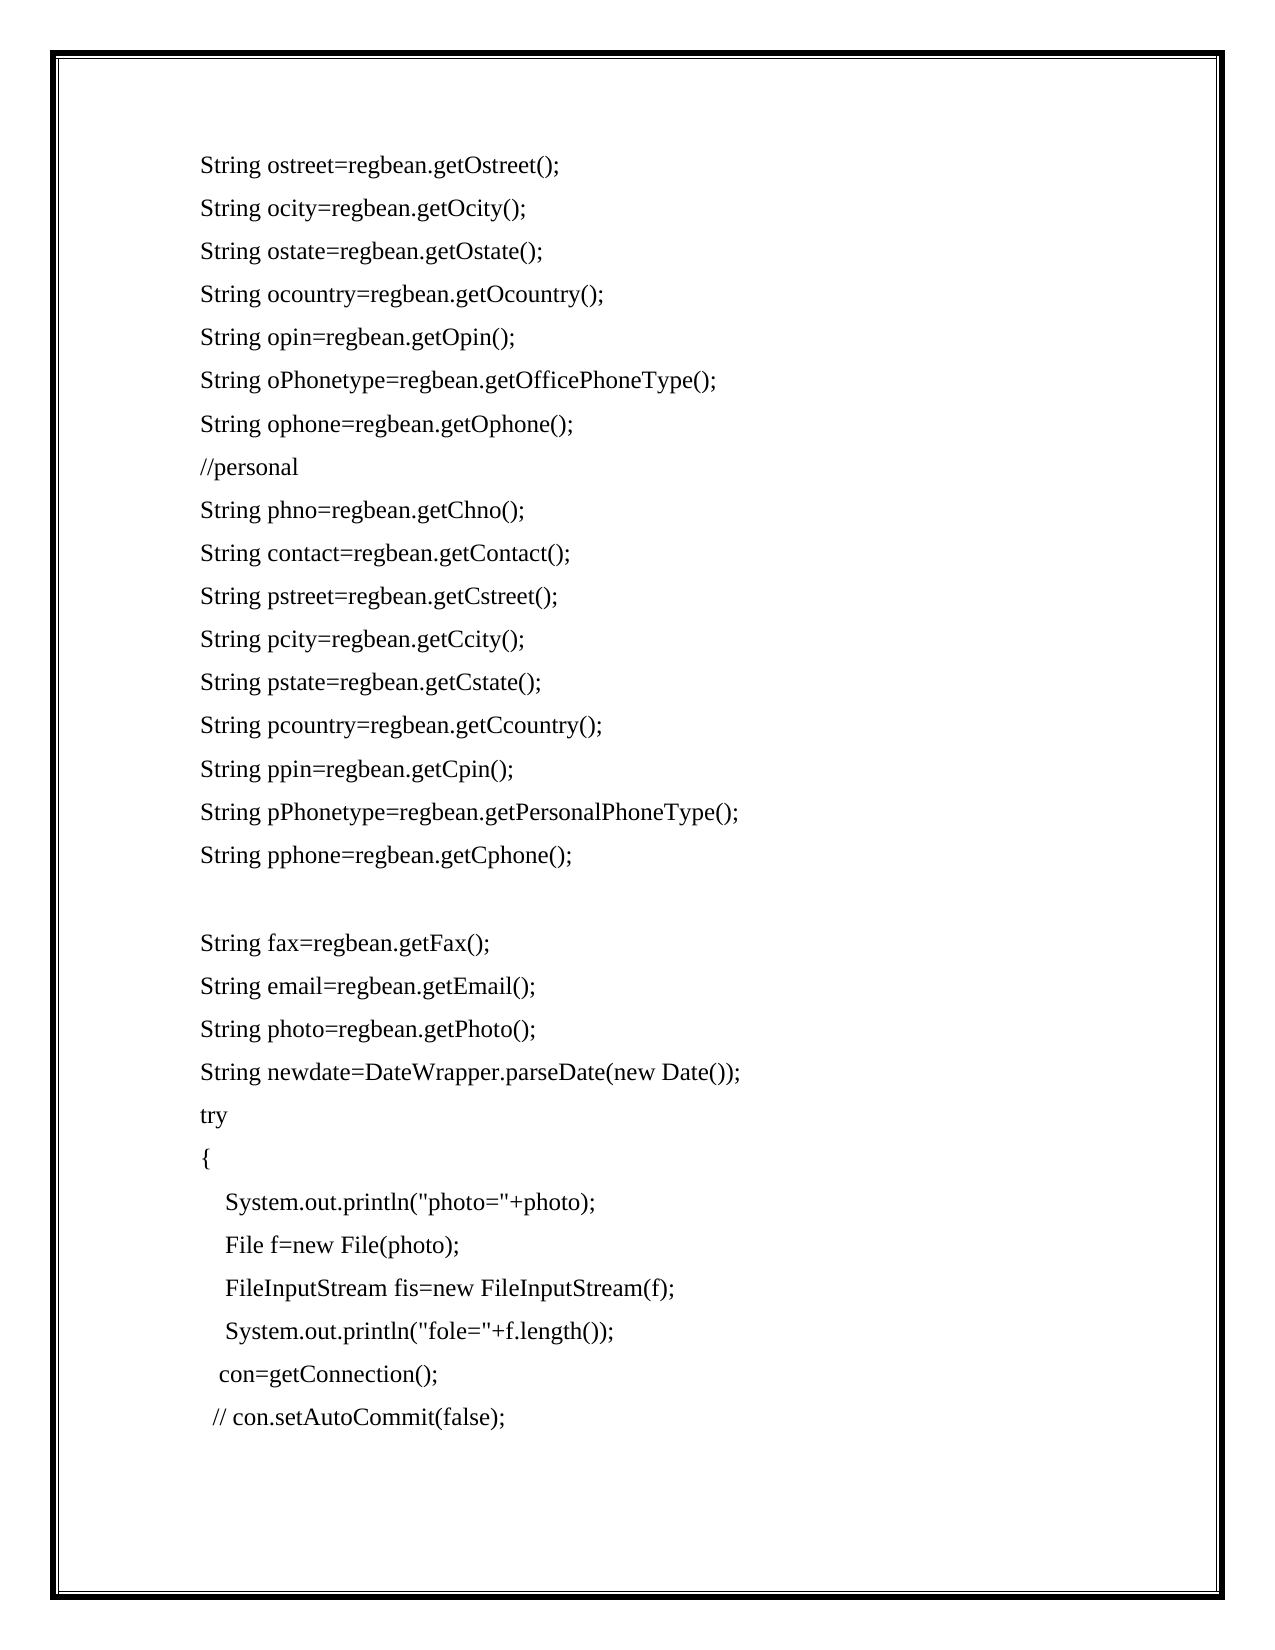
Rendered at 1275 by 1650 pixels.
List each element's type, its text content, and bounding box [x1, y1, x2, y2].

text String ophone=regbean.getOphone(); [150, 409, 1125, 437]
text //personal [150, 452, 1125, 481]
text String opin=regbean.getOpin(); [150, 322, 1125, 351]
text String photo=regbean.getPhoto(); [150, 1014, 1125, 1043]
text String pstreet=regbean.getCstreet(); [150, 581, 1125, 610]
text String ocity=regbean.getOcity(); [150, 193, 1125, 222]
text String ostreet=regbean.getOstreet(); [150, 150, 1125, 179]
text FileInputStream fis=new FileInputStream(f); [150, 1273, 1125, 1302]
text String pcity=regbean.getCcity(); [150, 624, 1125, 653]
text // con.setAutoCommit(false); [150, 1402, 1125, 1431]
text con=getConnection(); [150, 1359, 1125, 1388]
text String ostate=regbean.getOstate(); [150, 236, 1125, 265]
text String pstate=regbean.getCstate(); [150, 667, 1125, 696]
text String newdate=DateWrapper.parseDate(new Date()); [150, 1057, 1125, 1086]
text System.out.println("photo="+photo); [150, 1187, 1125, 1215]
text System.out.println("fole="+f.length()); [150, 1316, 1125, 1345]
text String email=regbean.getEmail(); [150, 971, 1125, 1000]
text String pcountry=regbean.getCcountry(); [150, 711, 1125, 739]
text String contact=regbean.getContact(); [150, 538, 1125, 567]
text { [150, 1143, 1125, 1172]
text File f=new File(photo); [150, 1230, 1125, 1258]
text String pPhonetype=regbean.getPersonalPhoneType(); [150, 797, 1125, 826]
text String phno=regbean.getChno(); [150, 495, 1125, 524]
text try [150, 1100, 1125, 1129]
text String pphone=regbean.getCphone(); [150, 840, 1125, 869]
text String oPhonetype=regbean.getOfficePhoneType(); [150, 366, 1125, 394]
text String ocountry=regbean.getOcountry(); [150, 279, 1125, 308]
text String ppin=regbean.getCpin(); [150, 754, 1125, 782]
text String fax=regbean.getFax(); [150, 928, 1125, 957]
